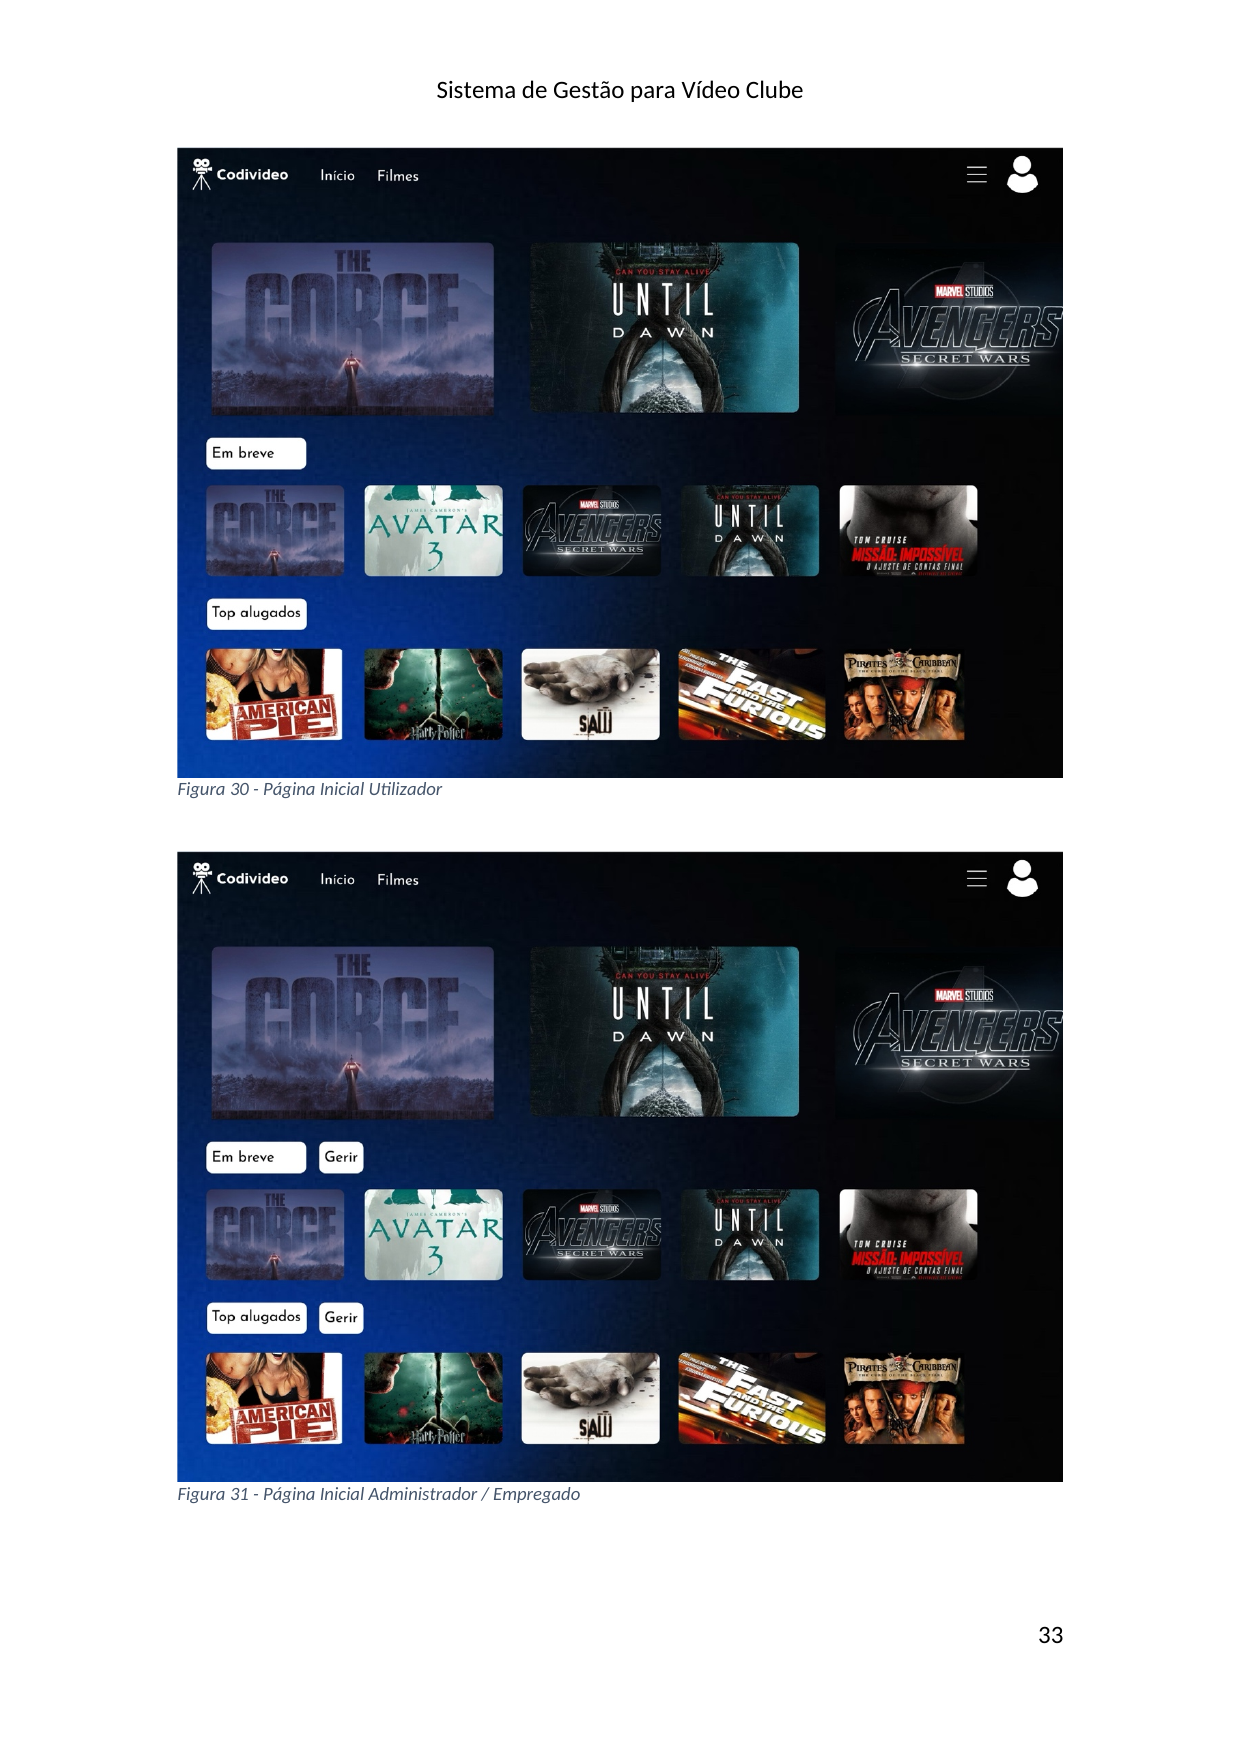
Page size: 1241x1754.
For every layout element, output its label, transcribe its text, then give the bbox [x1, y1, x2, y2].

text Figura 31 - Página Inicial Administrador / Empregado [177, 1482, 1063, 1504]
text Figura 30 - Página Inicial Utilizador [177, 778, 1063, 800]
picture [177, 851, 1063, 1482]
picture [177, 147, 1063, 778]
